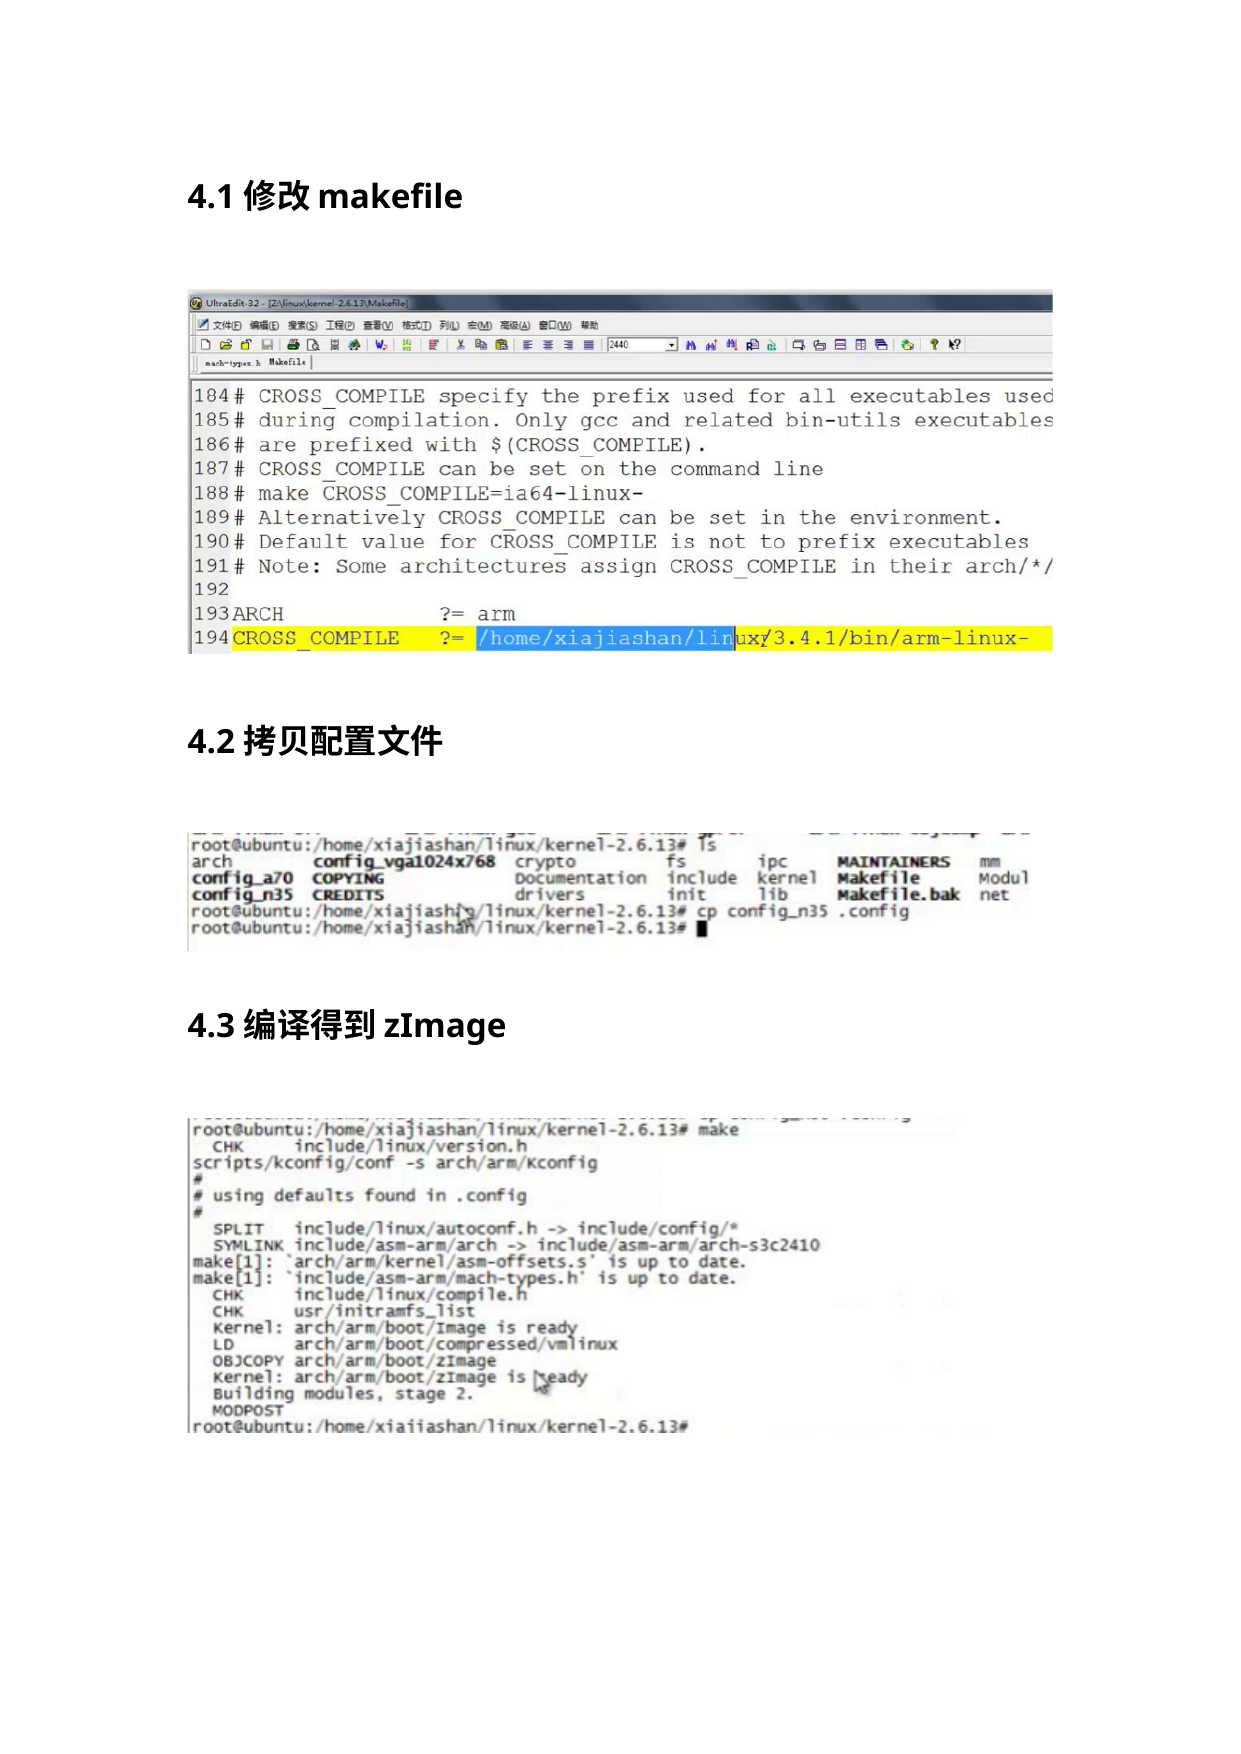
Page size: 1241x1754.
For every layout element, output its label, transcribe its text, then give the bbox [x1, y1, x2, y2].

picture [187, 289, 1053, 654]
subtitle 4.1 修改makefile [187, 162, 1053, 227]
picture [187, 1118, 1038, 1433]
picture [187, 833, 1030, 951]
subtitle 4.3 编译得到zImage [187, 991, 1053, 1056]
subtitle 4.2 拷贝配置文件 [187, 706, 1053, 771]
